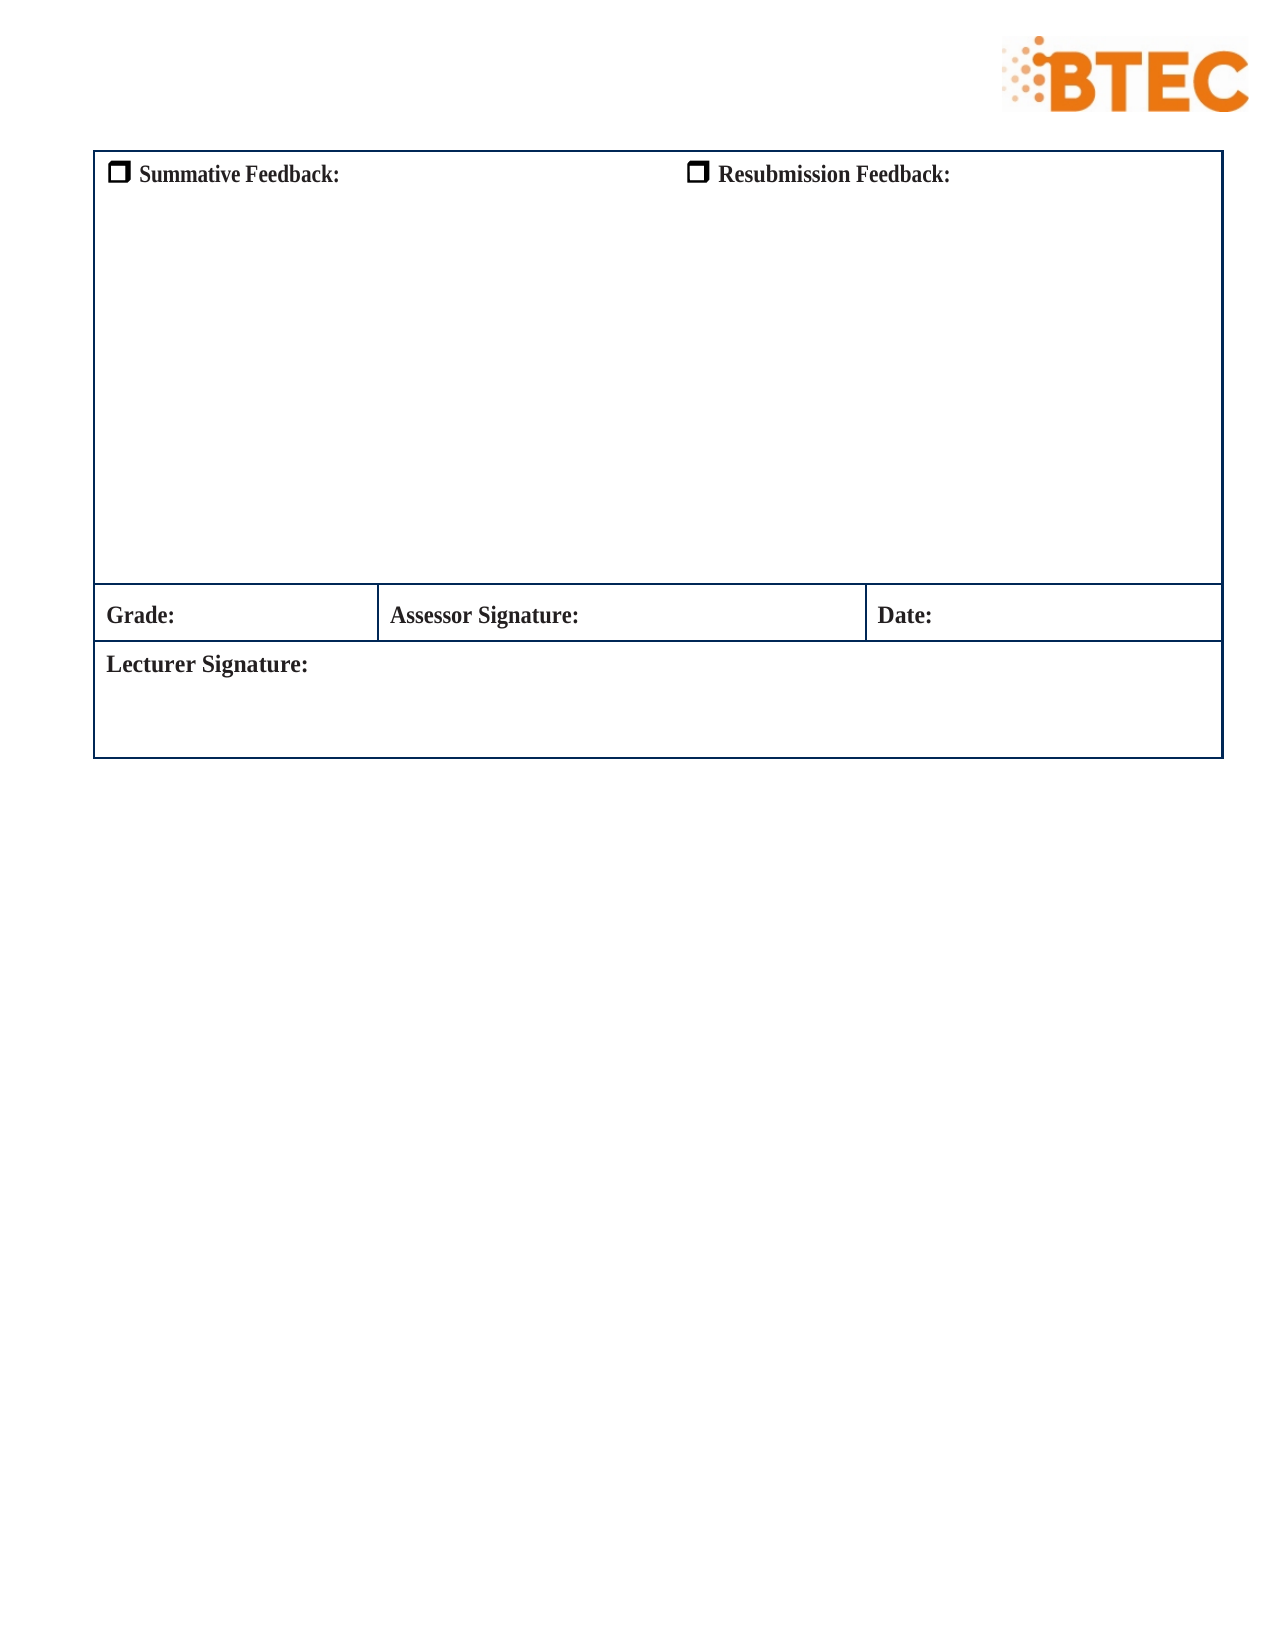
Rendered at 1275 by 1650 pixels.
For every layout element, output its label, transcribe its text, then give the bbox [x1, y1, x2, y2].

table_cell Date: [867, 585, 1221, 640]
table_cell Grade: [95, 585, 377, 640]
table_header Summative Feedback: Resubmission Feedback: [95, 152, 1221, 583]
table_cell Assessor Signature: [379, 585, 865, 640]
picture [1001, 36, 1249, 112]
table_cell Lecturer Signature: [95, 642, 1221, 757]
